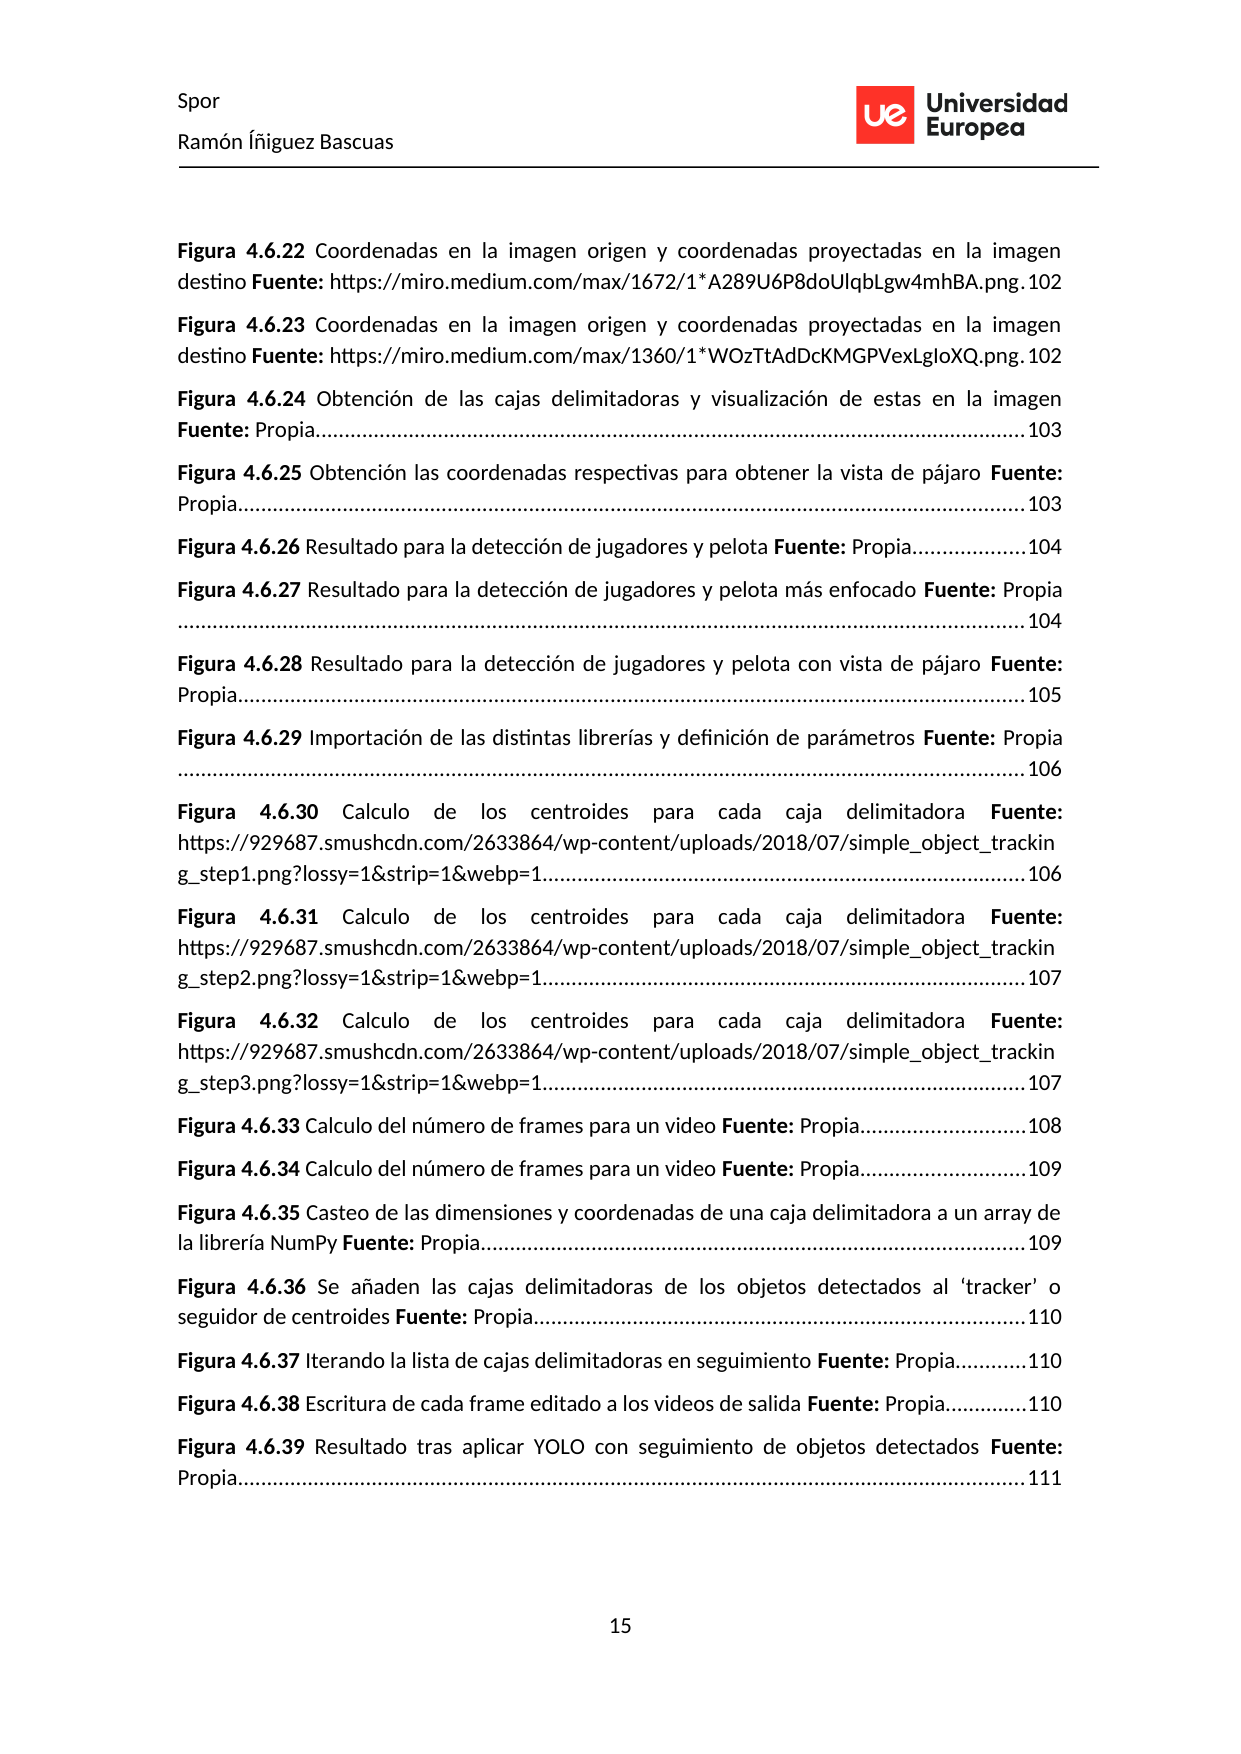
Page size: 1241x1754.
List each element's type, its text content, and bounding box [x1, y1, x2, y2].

text Figura 4.6.37 Iterando la lista de cajas delimitadoras en seguimiento Fuente: Propia 110 [177, 1346, 1063, 1374]
text Figura 4.6.36 Se añaden las cajas delimitadoras de los objetos detectados al ‘tracker’ o seguidor de centroides Fuente: Propia 110 [177, 1272, 1063, 1331]
text Figura 4.6.22 Coordenadas en la imagen origen y coordenadas proyectadas en la imagen destino Fuente: https://miro.medium.com/max/1672/1*A289U6P8doUlqbLgw4mhBA.png 102 [177, 236, 1063, 295]
text Figura 4.6.39 Resultado tras aplicar YOLO con seguimiento de objetos detectados Fuente: Propia 111 [177, 1432, 1063, 1491]
text Figura 4.6.24 Obtención de las cajas delimitadoras y visualización de estas en la imagen Fuente: Propia 103 [177, 384, 1063, 443]
text Figura 4.6.35 Casteo de las dimensiones y coordenadas de una caja delimitadora a un array de la librería NumPy Fuente: Propia 109 [177, 1198, 1063, 1257]
text Figura 4.6.30 Calculo de los centroides para cada caja delimitadora Fuente: https://929687.smushcdn.com/2633864/wp-content/uploads/2018/07/simple_object_tracking_step1.png?lossy=1&strip=1&webp=1 106 [177, 797, 1063, 887]
text Figura 4.6.34 Calculo del número de frames para un video Fuente: Propia 109 [177, 1154, 1063, 1183]
text Figura 4.6.33 Calculo del número de frames para un video Fuente: Propia 108 [177, 1111, 1063, 1139]
text Figura 4.6.27 Resultado para la detección de jugadores y pelota más enfocado Fuente: Propia 104 [177, 575, 1063, 634]
text Figura 4.6.38 Escritura de cada frame editado a los videos de salida Fuente: Propia 110 [177, 1389, 1063, 1417]
text Figura 4.6.23 Coordenadas en la imagen origen y coordenadas proyectadas en la imagen destino Fuente: https://miro.medium.com/max/1360/1*WOzTtAdDcKMGPVexLgIoXQ.png 102 [177, 310, 1063, 369]
text Figura 4.6.31 Calculo de los centroides para cada caja delimitadora Fuente: https://929687.smushcdn.com/2633864/wp-content/uploads/2018/07/simple_object_tracking_step2.png?lossy=1&strip=1&webp=1 107 [177, 902, 1063, 991]
text Figura 4.6.29 Importación de las distintas librerías y definición de parámetros Fuente: Propia 106 [177, 723, 1063, 782]
text Figura 4.6.32 Calculo de los centroides para cada caja delimitadora Fuente: https://929687.smushcdn.com/2633864/wp-content/uploads/2018/07/simple_object_tracking_step3.png?lossy=1&strip=1&webp=1 107 [177, 1007, 1063, 1096]
picture [856, 86, 1068, 144]
text Figura 4.6.26 Resultado para la detección de jugadores y pelota Fuente: Propia 104 [177, 532, 1063, 560]
text Figura 4.6.25 Obtención las coordenadas respectivas para obtener la vista de pájaro Fuente: Propia 103 [177, 458, 1063, 517]
text Figura 4.6.28 Resultado para la detección de jugadores y pelota con vista de pájaro Fuente: Propia 105 [177, 649, 1063, 708]
